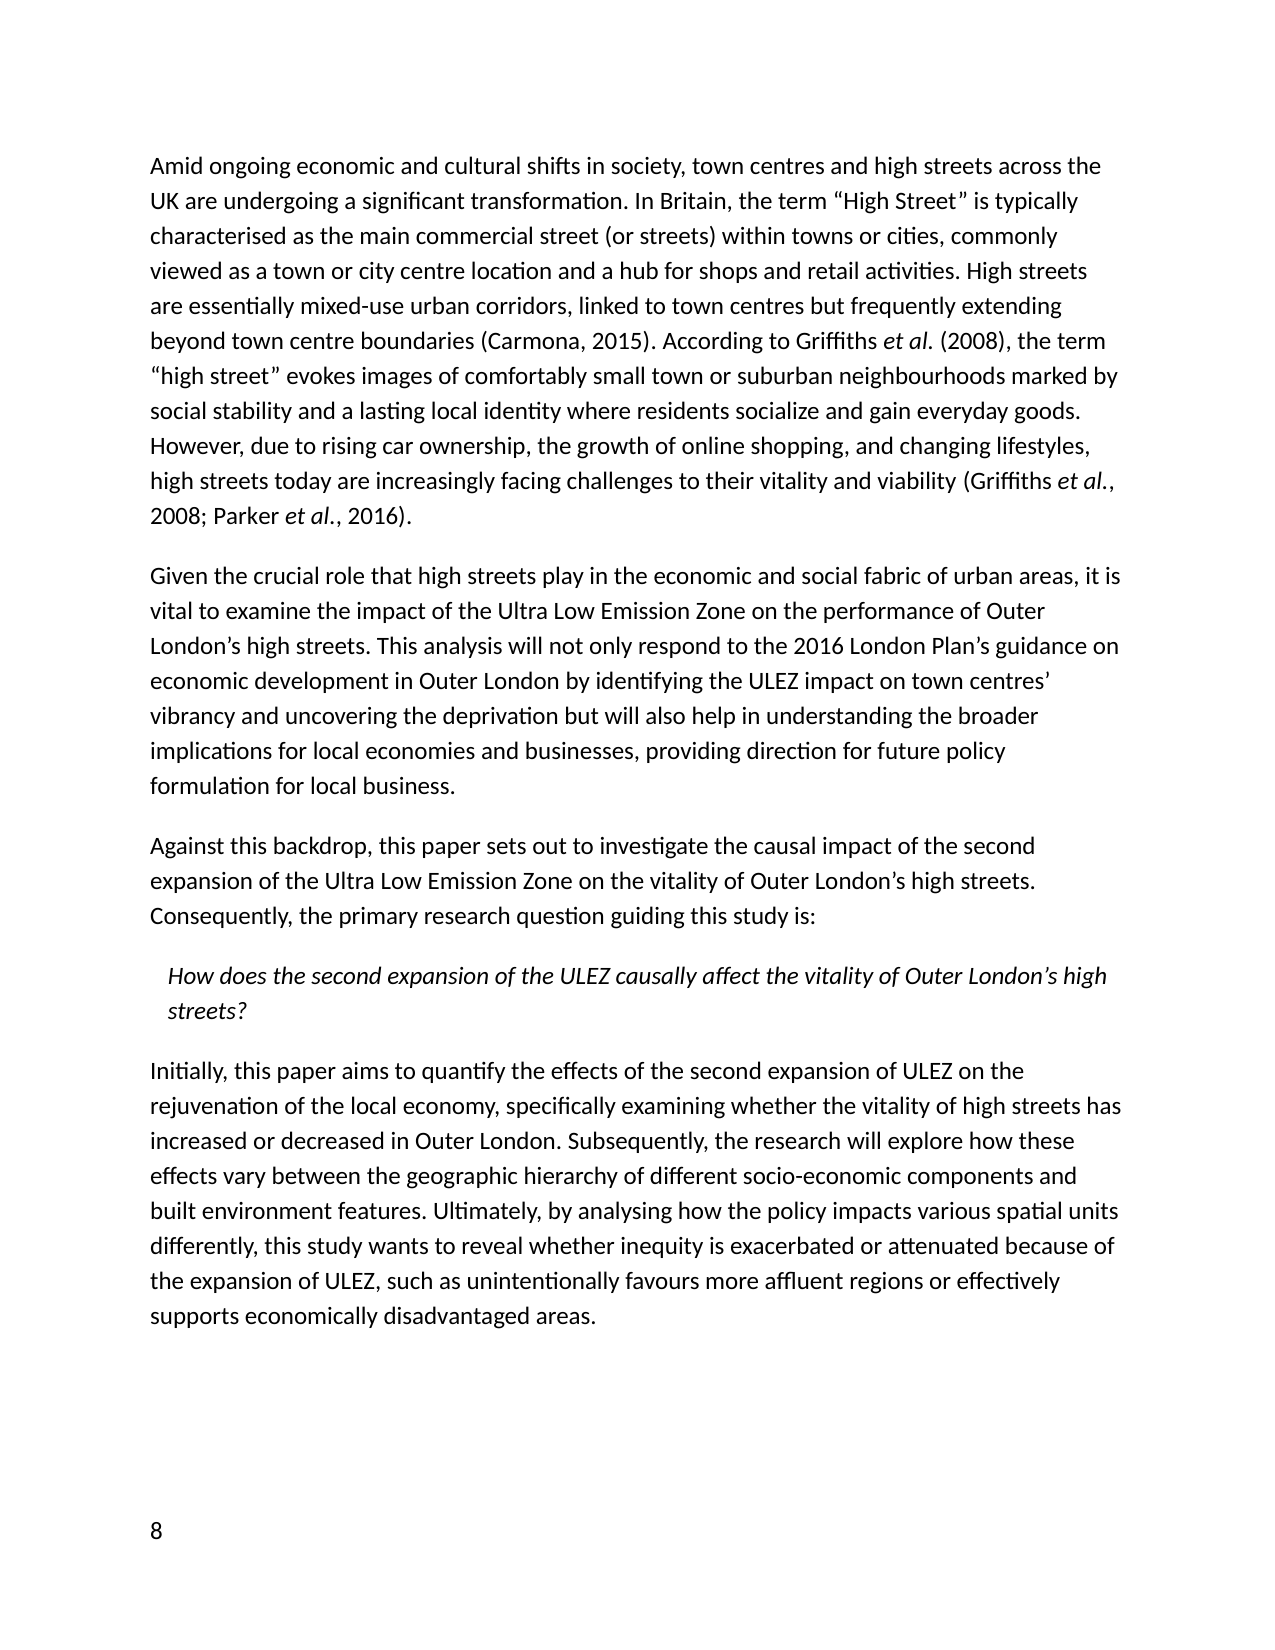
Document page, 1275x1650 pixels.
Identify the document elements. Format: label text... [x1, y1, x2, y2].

text Initially, this paper aims to quantify the effects of the second expansion of ULEZ on the rejuvenation of the local economy, specifically examining whether the vitality of high streets has increased or decreased in Outer London. Subsequently, the research will explore how these effects vary between the geographic hierarchy of different socio-economic components and built environment features. Ultimately, by analysing how the policy impacts various spatial units differently, this study wants to reveal whether inequity is exacerbated or attenuated because of the expansion of ULEZ, such as unintentionally favours more affluent regions or effectively supports economically disadvantaged areas. [150, 1055, 1125, 1331]
text How does the second expansion of the ULEZ causally affect the vitality of Outer London’s high streets? [168, 960, 1125, 1026]
text Amid ongoing economic and cultural shifts in society, town centres and high streets across the UK are undergoing a significant transformation. In Britain, the term “High Street” is typically characterised as the main commercial street (or streets) within towns or cities, commonly viewed as a town or city centre location and a hub for shops and retail activities. High streets are essentially mixed-use urban corridors, linked to town centres but frequently extending beyond town centre boundaries (Carmona, 2015). According to Griffiths et al. (2008), the term “high street” evokes images of comfortably small town or suburban neighbourhoods marked by social stability and a lasting local identity where residents socialize and gain everyday goods. However, due to rising car ownership, the growth of online shopping, and changing lifestyles, high streets today are increasingly facing challenges to their vitality and viability (Griffiths et al., 2008; Parker et al., 2016). [150, 150, 1125, 531]
text Given the crucial role that high streets play in the economic and social fabric of urban areas, it is vital to examine the impact of the Ultra Low Emission Zone on the performance of Outer London’s high streets. This analysis will not only respond to the 2016 London Plan’s guidance on economic development in Outer London by identifying the ULEZ impact on town centres’ vibrancy and uncovering the deprivation but will also help in understanding the broader implications for local economies and businesses, providing direction for future policy formulation for local business. [150, 560, 1125, 801]
text Against this backdrop, this paper sets out to investigate the causal impact of the second expansion of the Ultra Low Emission Zone on the vitality of Outer London’s high streets. Consequently, the primary research question guiding this study is: [150, 830, 1125, 931]
